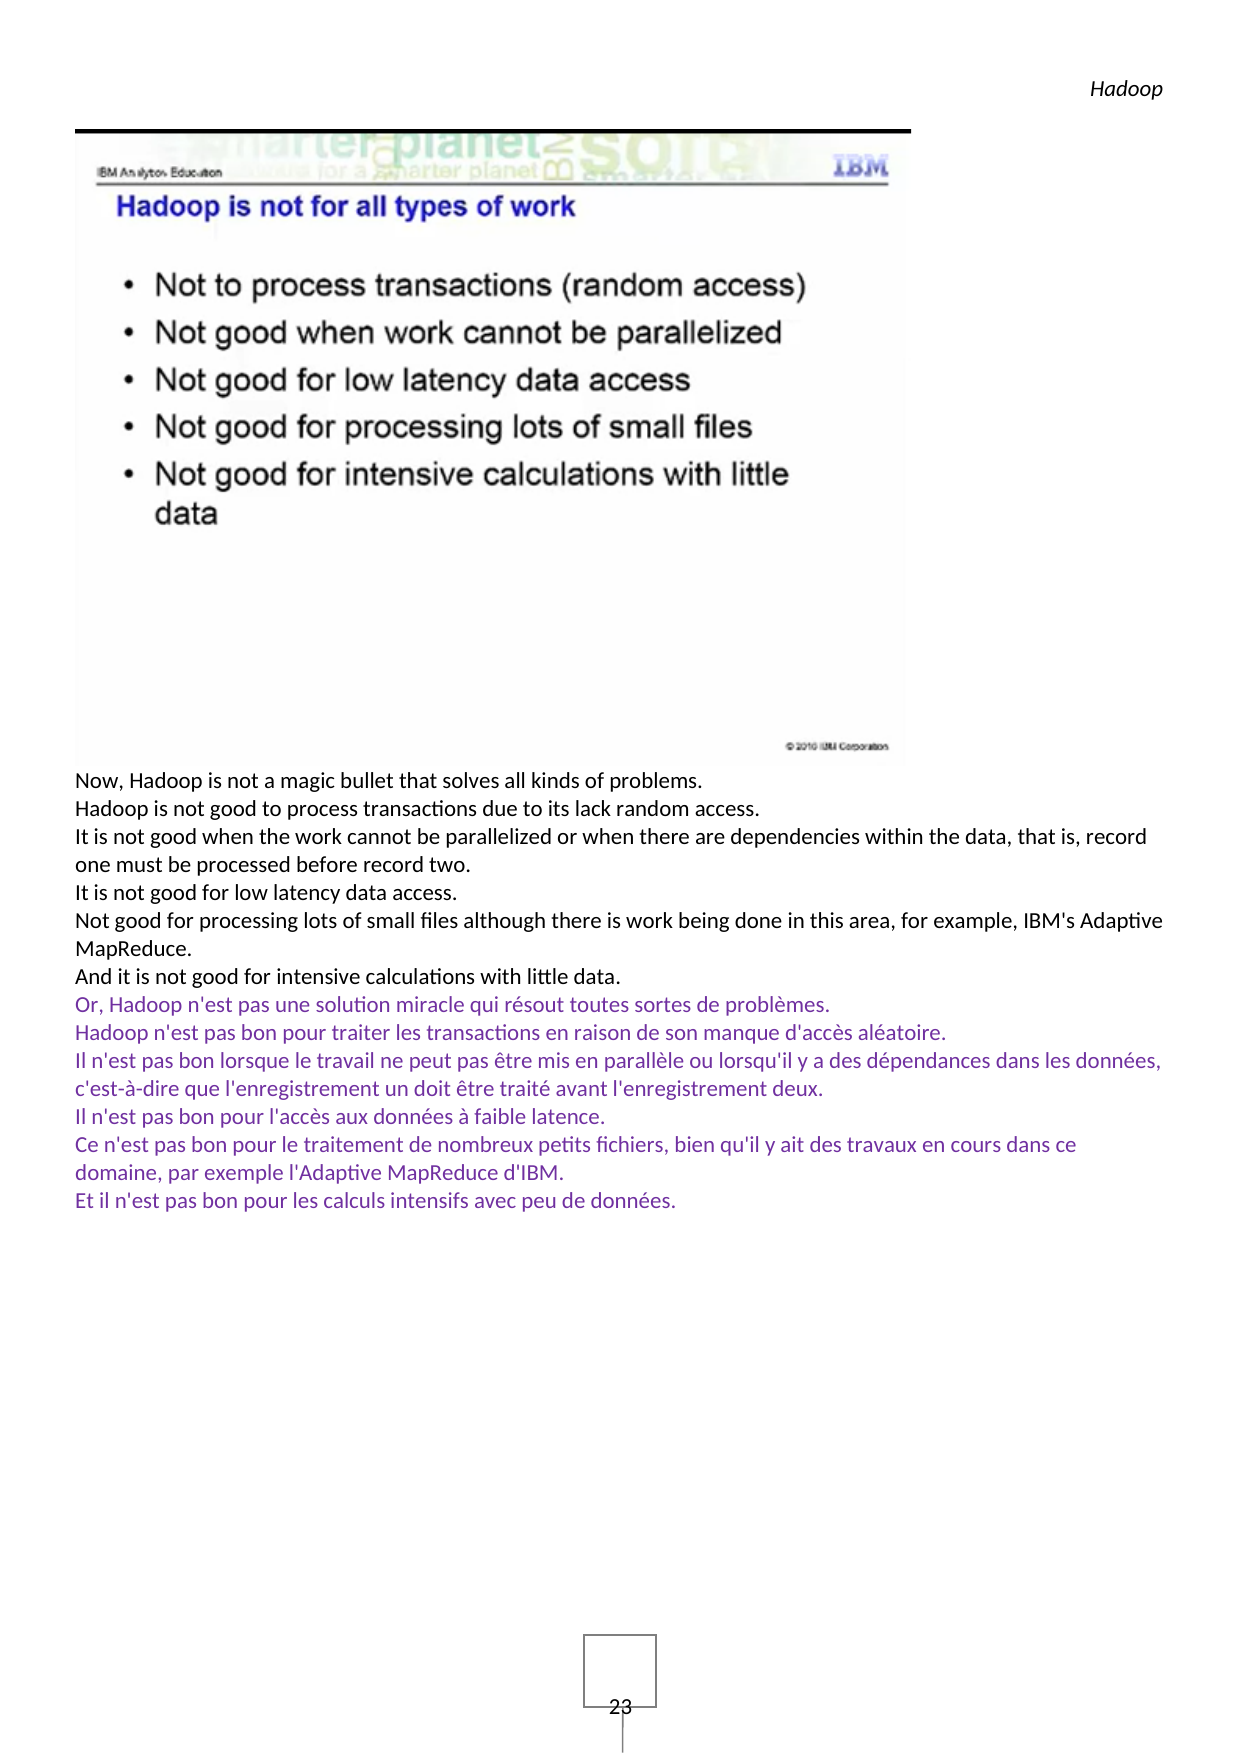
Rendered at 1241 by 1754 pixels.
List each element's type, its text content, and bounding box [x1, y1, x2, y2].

text Now, Hadoop is not a magic bullet that solves all kinds of problems. [75, 766, 1165, 794]
text It is not good for low latency data access. [75, 878, 1165, 906]
text Et il n'est pas bon pour les calculs intensifs avec peu de données. [75, 1186, 1165, 1214]
text It is not good when the work cannot be parallelized or when there are dependencies within the data, that is, record one must be processed before record two. [75, 822, 1165, 878]
text Not good for processing lots of small files although there is work being done in this area, for example, IBM's Adaptive MapReduce. [75, 906, 1165, 962]
text Il n'est pas bon pour l'accès aux données à faible latence. [75, 1102, 1165, 1130]
text And it is not good for intensive calculations with little data. [75, 962, 1165, 990]
text Or, Hadoop n'est pas une solution miracle qui résout toutes sortes de problèmes. [75, 990, 1165, 1018]
text Il n'est pas bon lorsque le travail ne peut pas être mis en parallèle ou lorsqu'il y a des dépendances dans les données, c'est-à-dire que l'enregistrement un doit être traité avant l'enregistrement deux. [75, 1046, 1165, 1102]
picture [75, 129, 912, 766]
text Hadoop n'est pas bon pour traiter les transactions en raison de son manque d'accès aléatoire. [75, 1018, 1165, 1046]
text Hadoop is not good to process transactions due to its lack random access. [75, 794, 1165, 822]
text Ce n'est pas bon pour le traitement de nombreux petits fichiers, bien qu'il y ait des travaux en cours dans ce domaine, par exemple l'Adaptive MapReduce d'IBM. [75, 1130, 1165, 1186]
